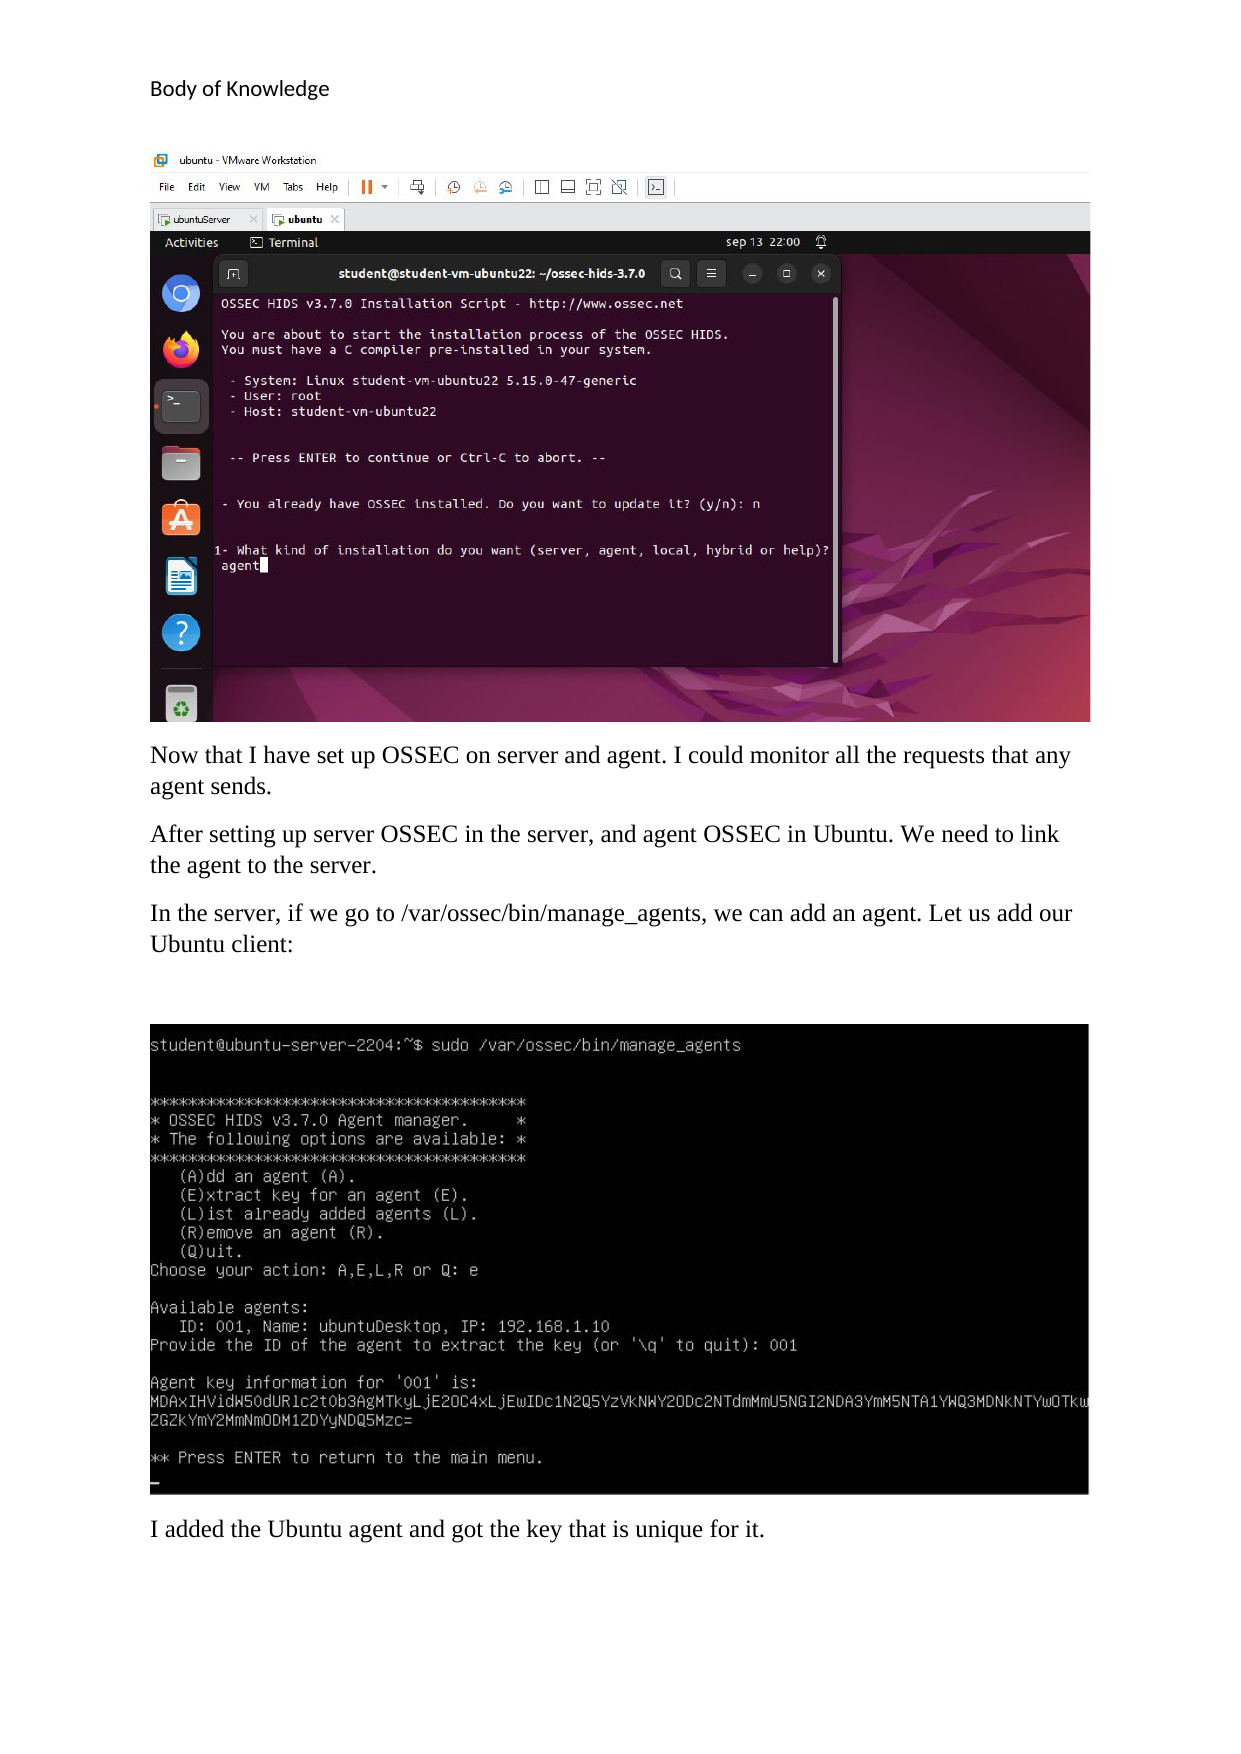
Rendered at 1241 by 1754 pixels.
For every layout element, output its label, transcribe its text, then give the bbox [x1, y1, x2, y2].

picture [150, 1024, 1091, 1495]
text Now that I have set up OSSEC on server and agent. I could monitor all the requests that any agent sends. [150, 740, 1090, 800]
text I added the Ubuntu agent and got the key that is unique for it. [150, 1514, 1090, 1543]
text In the server, if we go to /var/ossec/bin/manage_agents, we can add an agent. Let us add our Ubuntu client: [150, 898, 1090, 957]
picture [150, 150, 1091, 722]
text After setting up server OSSEC in the server, and agent OSSEC in Ubuntu. We need to link the agent to the server. [150, 819, 1090, 879]
